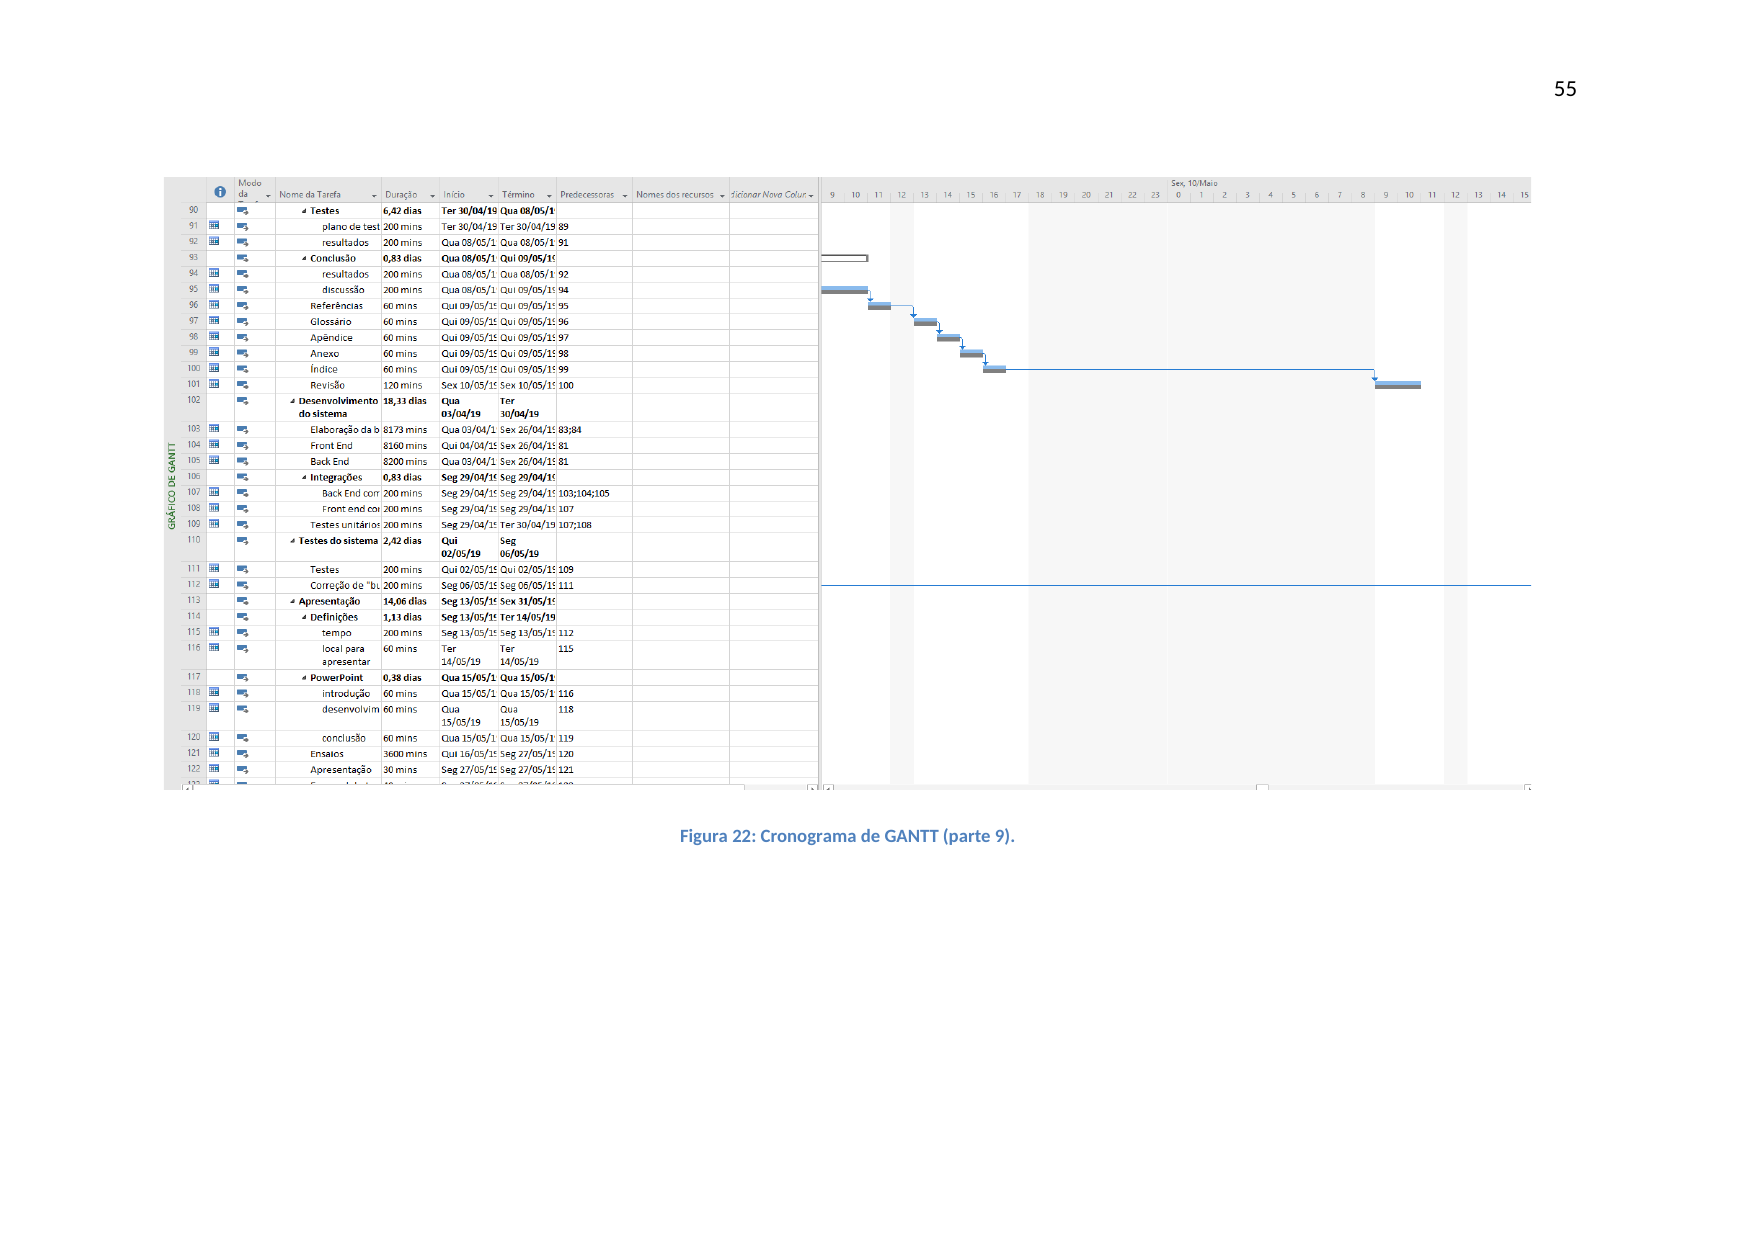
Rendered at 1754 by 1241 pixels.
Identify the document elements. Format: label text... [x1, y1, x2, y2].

picture [163, 177, 1532, 790]
